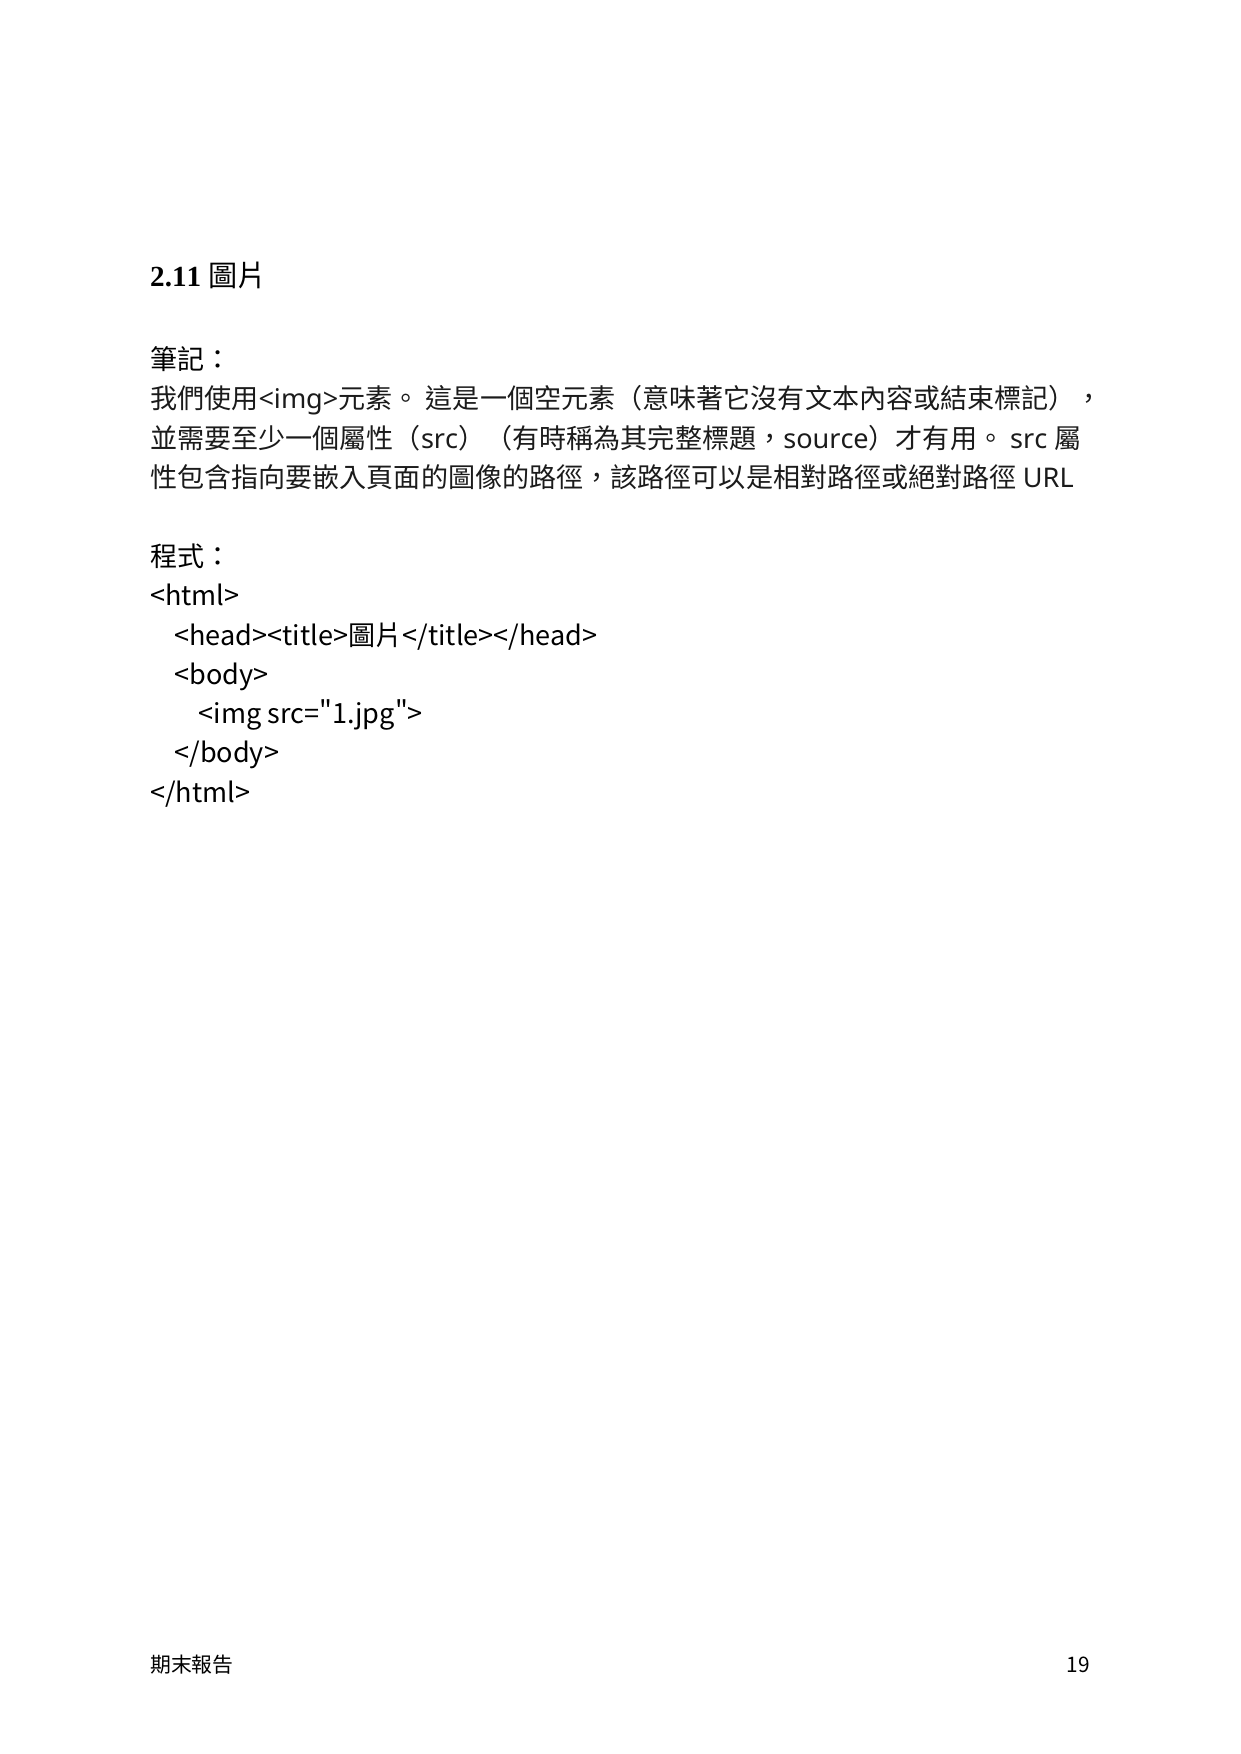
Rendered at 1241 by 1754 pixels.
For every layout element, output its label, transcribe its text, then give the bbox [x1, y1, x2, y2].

text <body> [150, 653, 1090, 692]
text </body> [150, 731, 1090, 771]
subtitle 2.11 圖片 [150, 252, 1090, 294]
text <img src="1.jpg"> [150, 692, 1090, 731]
text 筆記： [150, 338, 1090, 377]
text </html> [150, 771, 1090, 810]
text 我們使用<img>元素。 這是一個空元素（意味著它沒有文本內容或結束標記），並需要至少一個屬性（src）（有時稱為其完整標題，source）才有用。 src 屬性包含指向要嵌入頁面的圖像的路徑，該路徑可以是相對路徑或絕對路徑 URL [150, 377, 1090, 496]
text <head><title>圖片</title></head> [150, 613, 1090, 653]
text <html> [150, 574, 1090, 613]
text 程式： [150, 535, 1090, 574]
